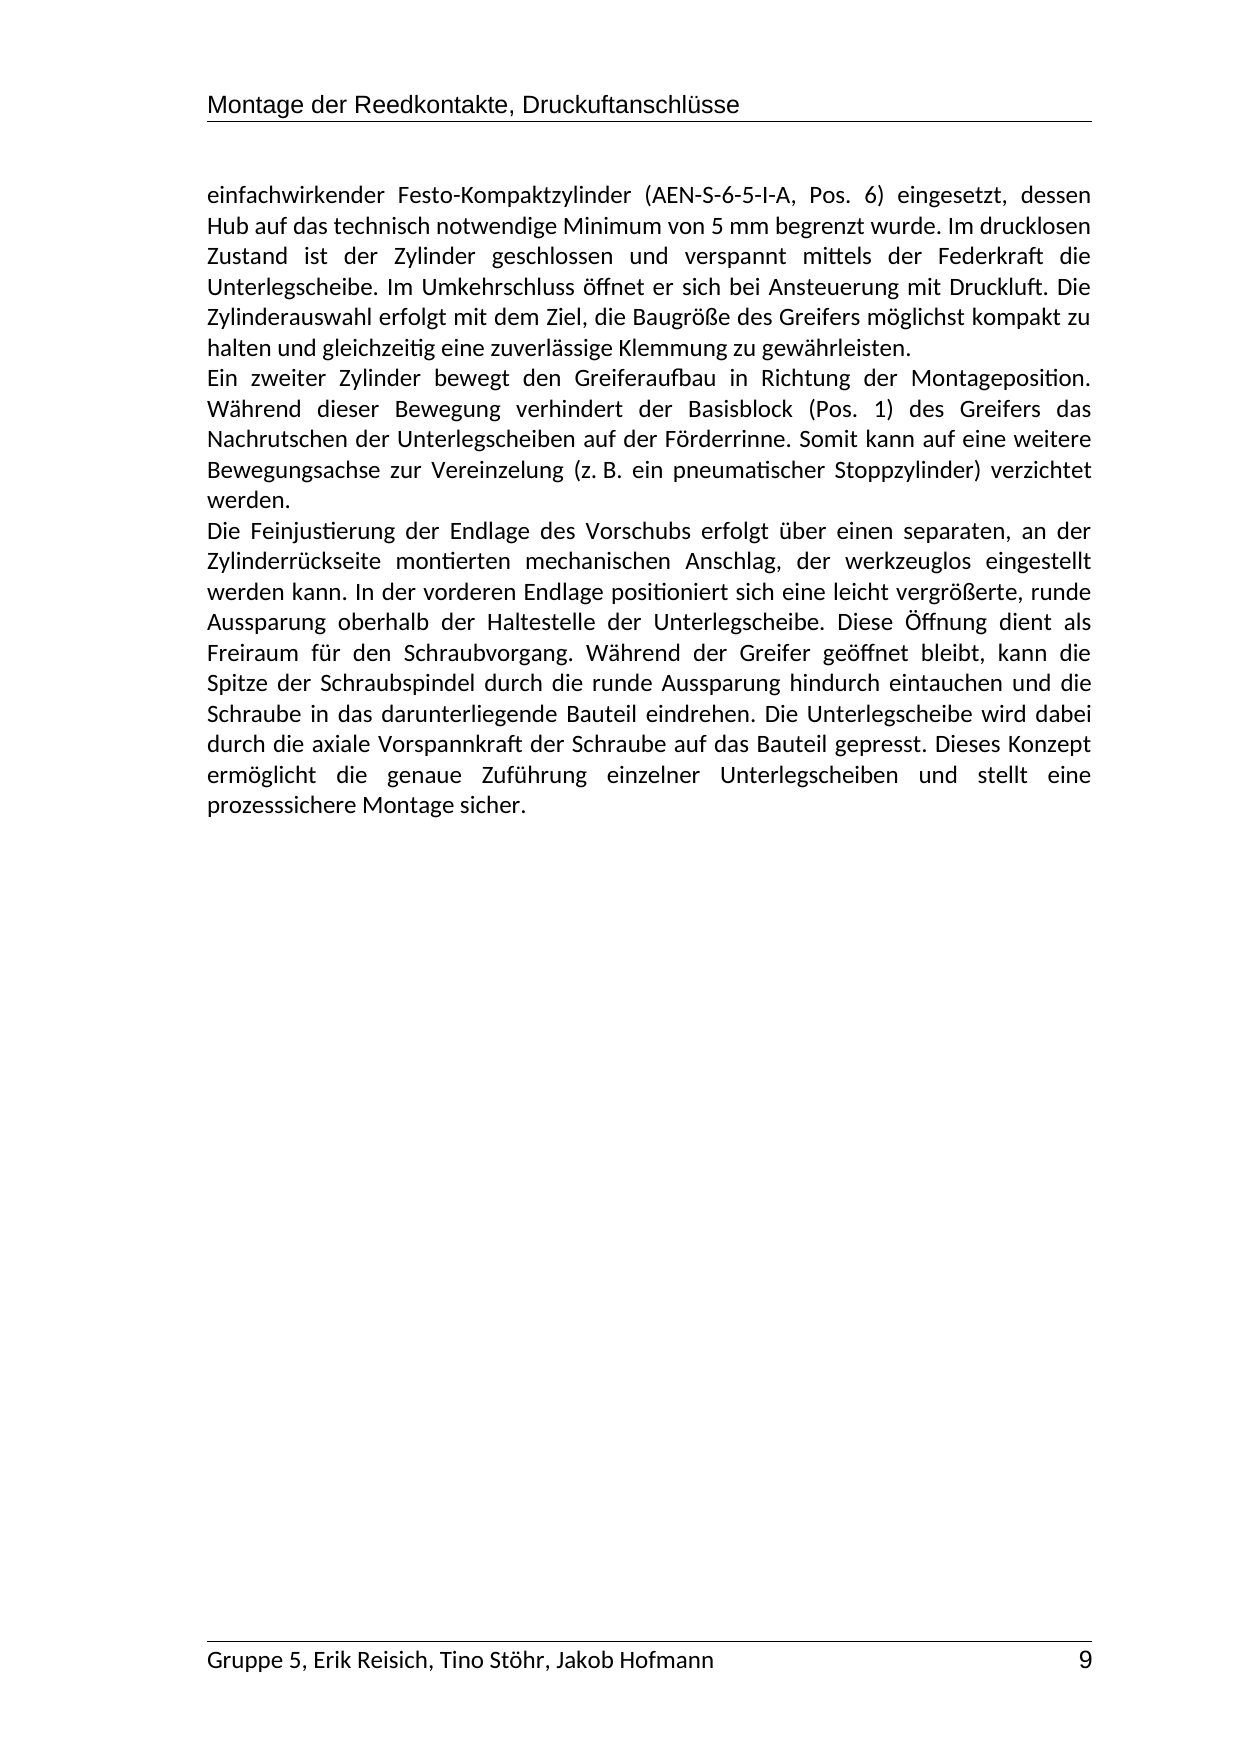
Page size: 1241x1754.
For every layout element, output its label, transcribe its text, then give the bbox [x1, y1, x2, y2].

text Die Feinjustierung der Endlage des Vorschubs erfolgt über einen separaten, an der Zylinderrückseite montierten mechanischen Anschlag, der werkzeuglos eingestellt werden kann. In der vorderen Endlage positioniert sich eine leicht vergrößerte, runde Aussparung oberhalb der Haltestelle der Unterlegscheibe. Diese Öffnung dient als Freiraum für den Schraubvorgang. Während der Greifer geöffnet bleibt, kann die Spitze der Schraubspindel durch die runde Aussparung hindurch eintauchen und die Schraube in das darunterliegende Bauteil eindrehen. Die Unterlegscheibe wird dabei durch die axiale Vorspannkraft der Schraube auf das Bauteil gepresst. Dieses Konzept ermöglicht die genaue Zuführung einzelner Unterlegscheiben und stellt eine prozesssichere Montage sicher. [207, 515, 1092, 820]
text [207, 179, 1092, 362]
text Ein zweiter Zylinder bewegt den Greiferaufbau in Richtung der Montageposition. Während dieser Bewegung verhindert der Basisblock (Pos. 1) des Greifers das Nachrutschen der Unterlegscheiben auf der Förderrinne. Somit kann auf eine weitere Bewegungsachse zur Vereinzelung (z. B. ein pneumatischer Stoppzylinder) verzichtet werden. [207, 362, 1092, 515]
